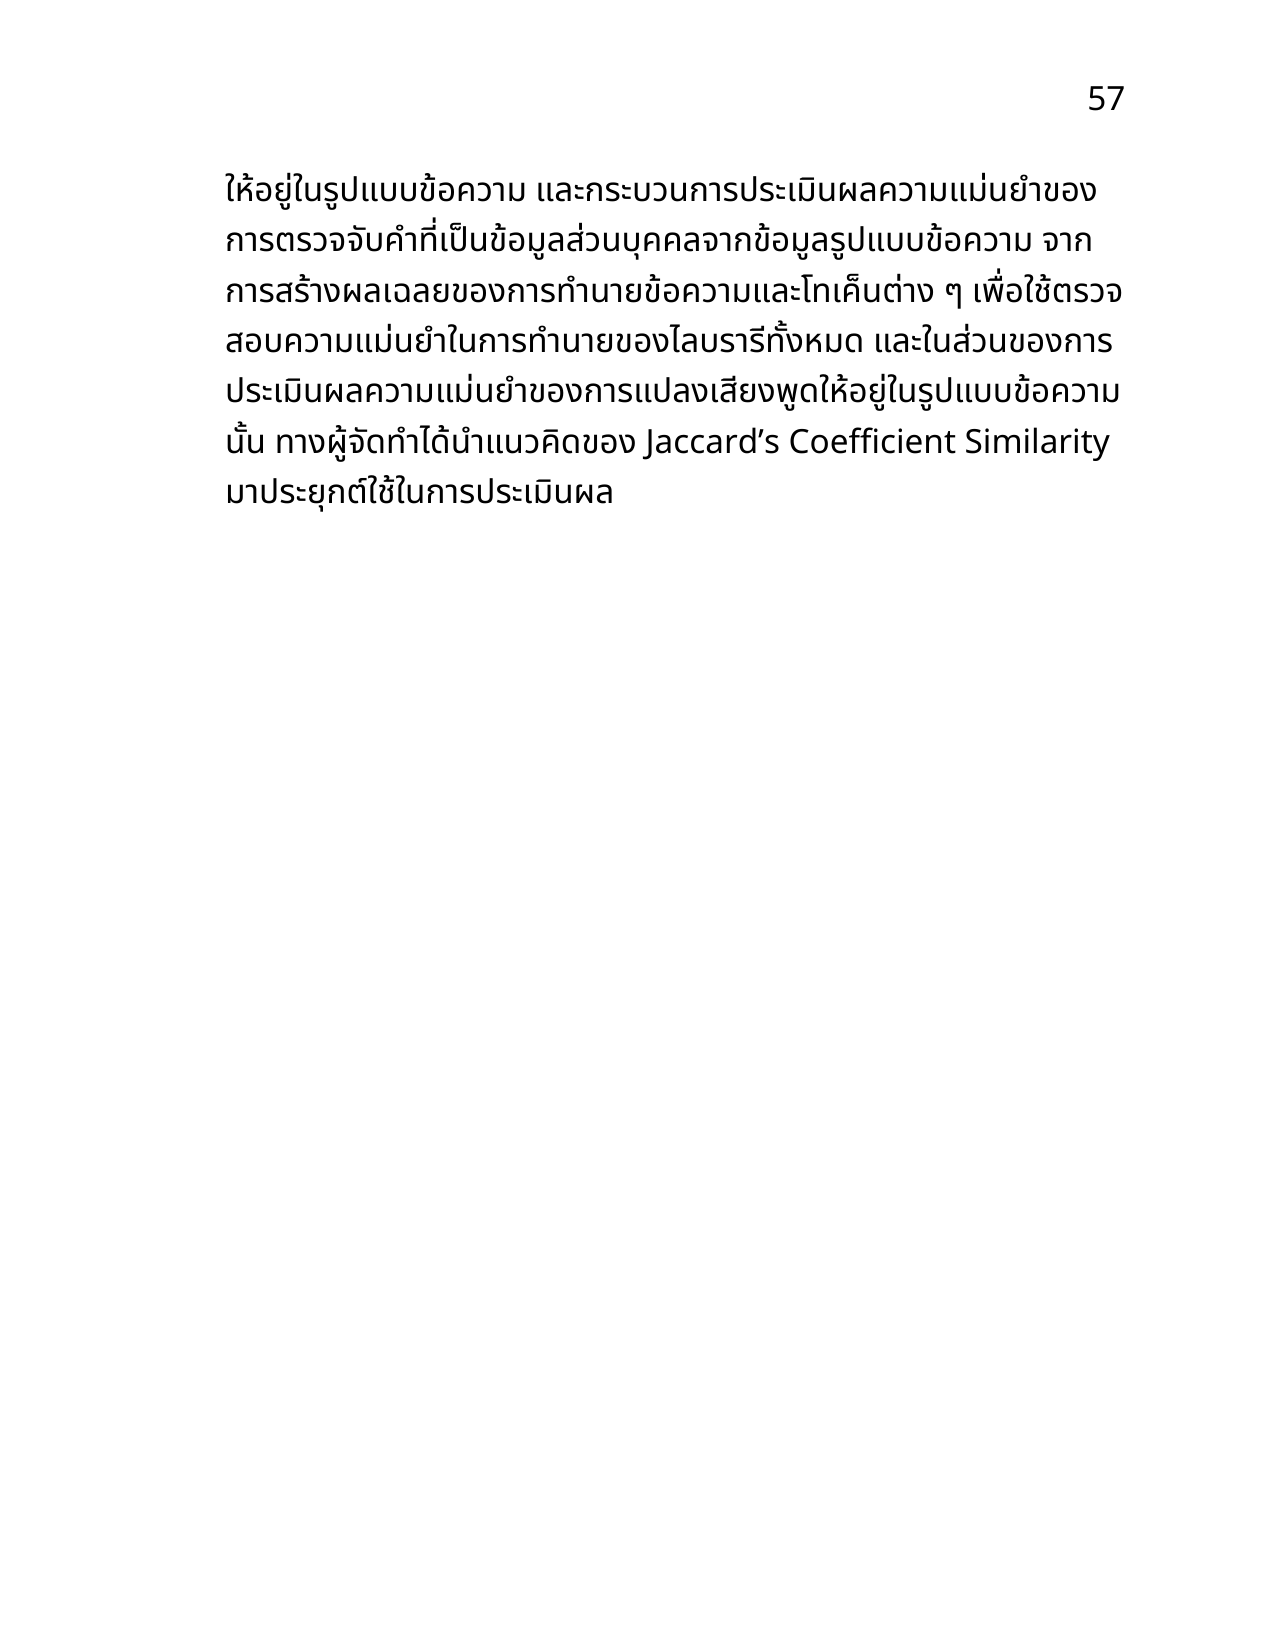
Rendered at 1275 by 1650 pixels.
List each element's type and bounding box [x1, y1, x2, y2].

text [225, 166, 1125, 519]
